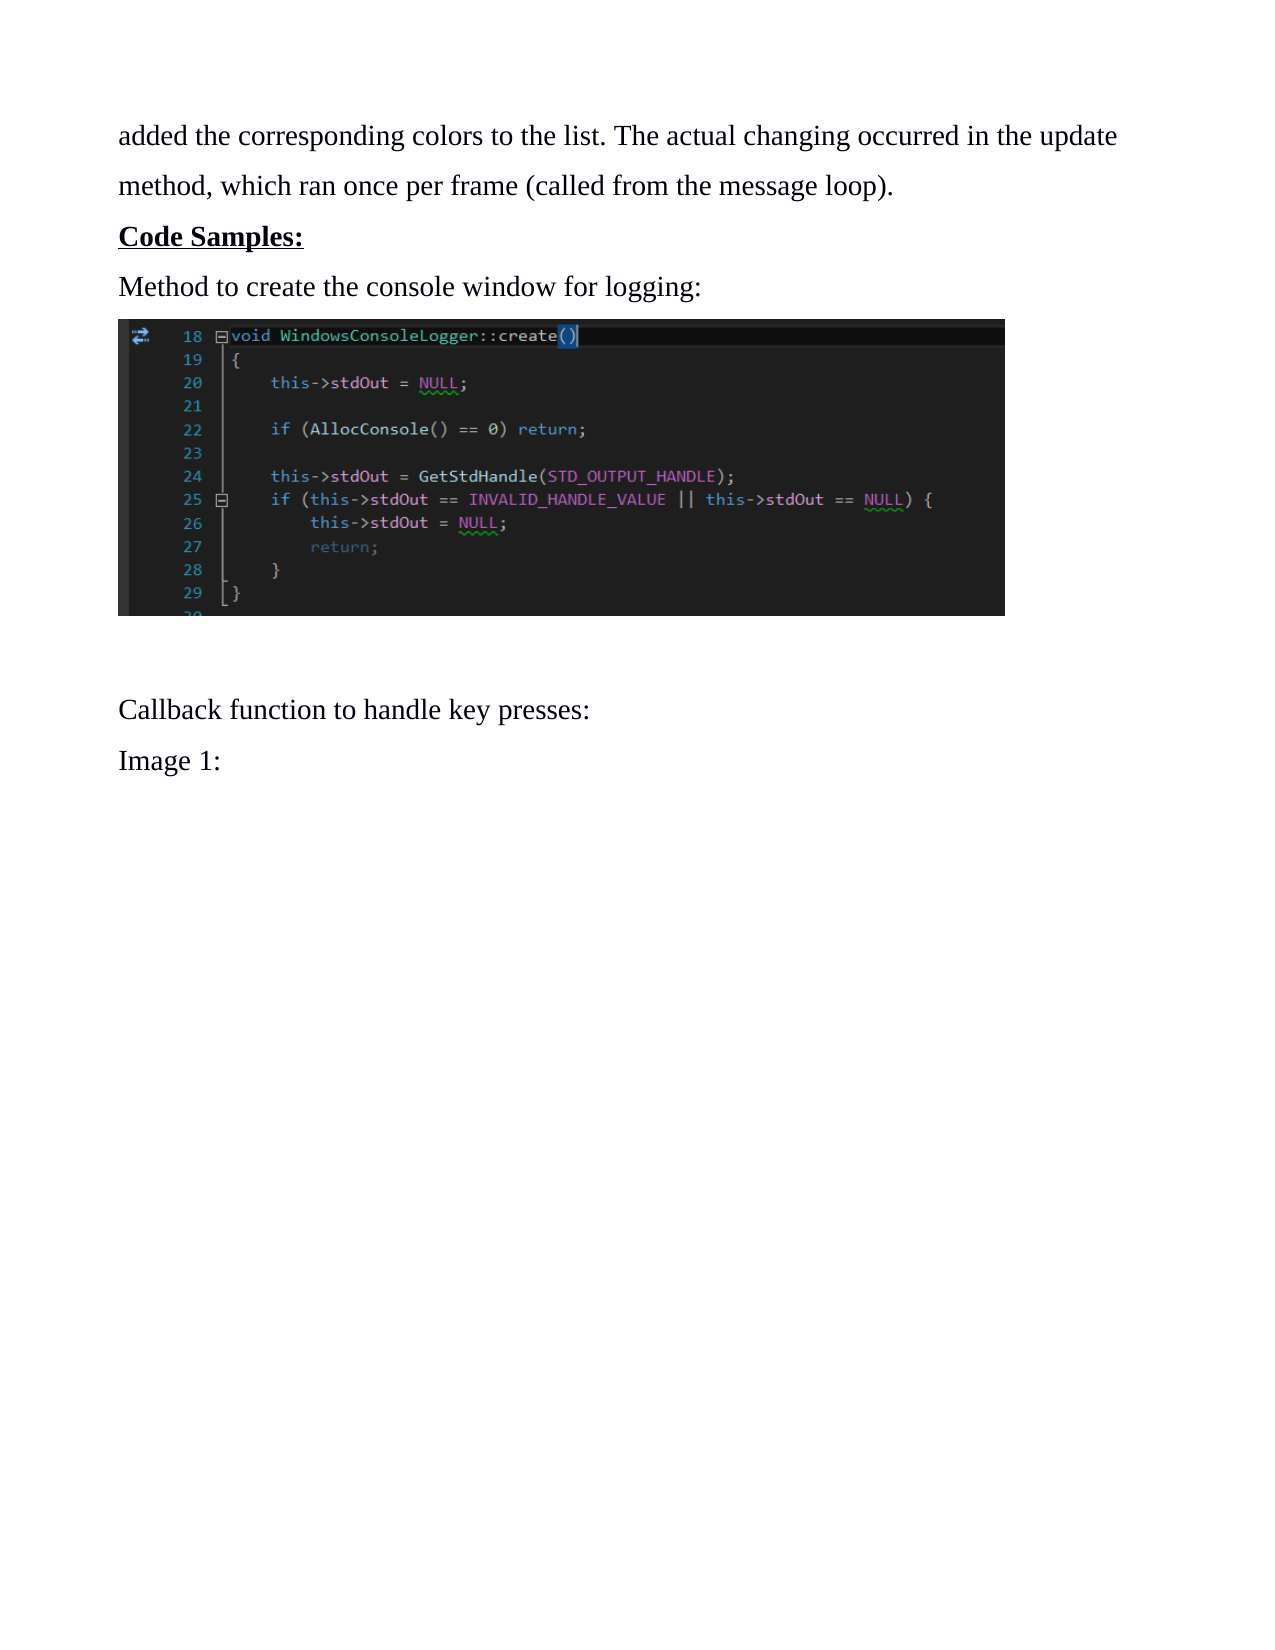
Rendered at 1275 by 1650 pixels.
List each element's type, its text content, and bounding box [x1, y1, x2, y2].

text Callback function to handle key presses: [118, 692, 1157, 726]
text Method to create the console window for logging: [118, 269, 1157, 303]
text Image 1: [118, 743, 1157, 776]
picture [118, 319, 1005, 616]
text Code Samples: [118, 219, 1157, 252]
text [118, 118, 1157, 202]
